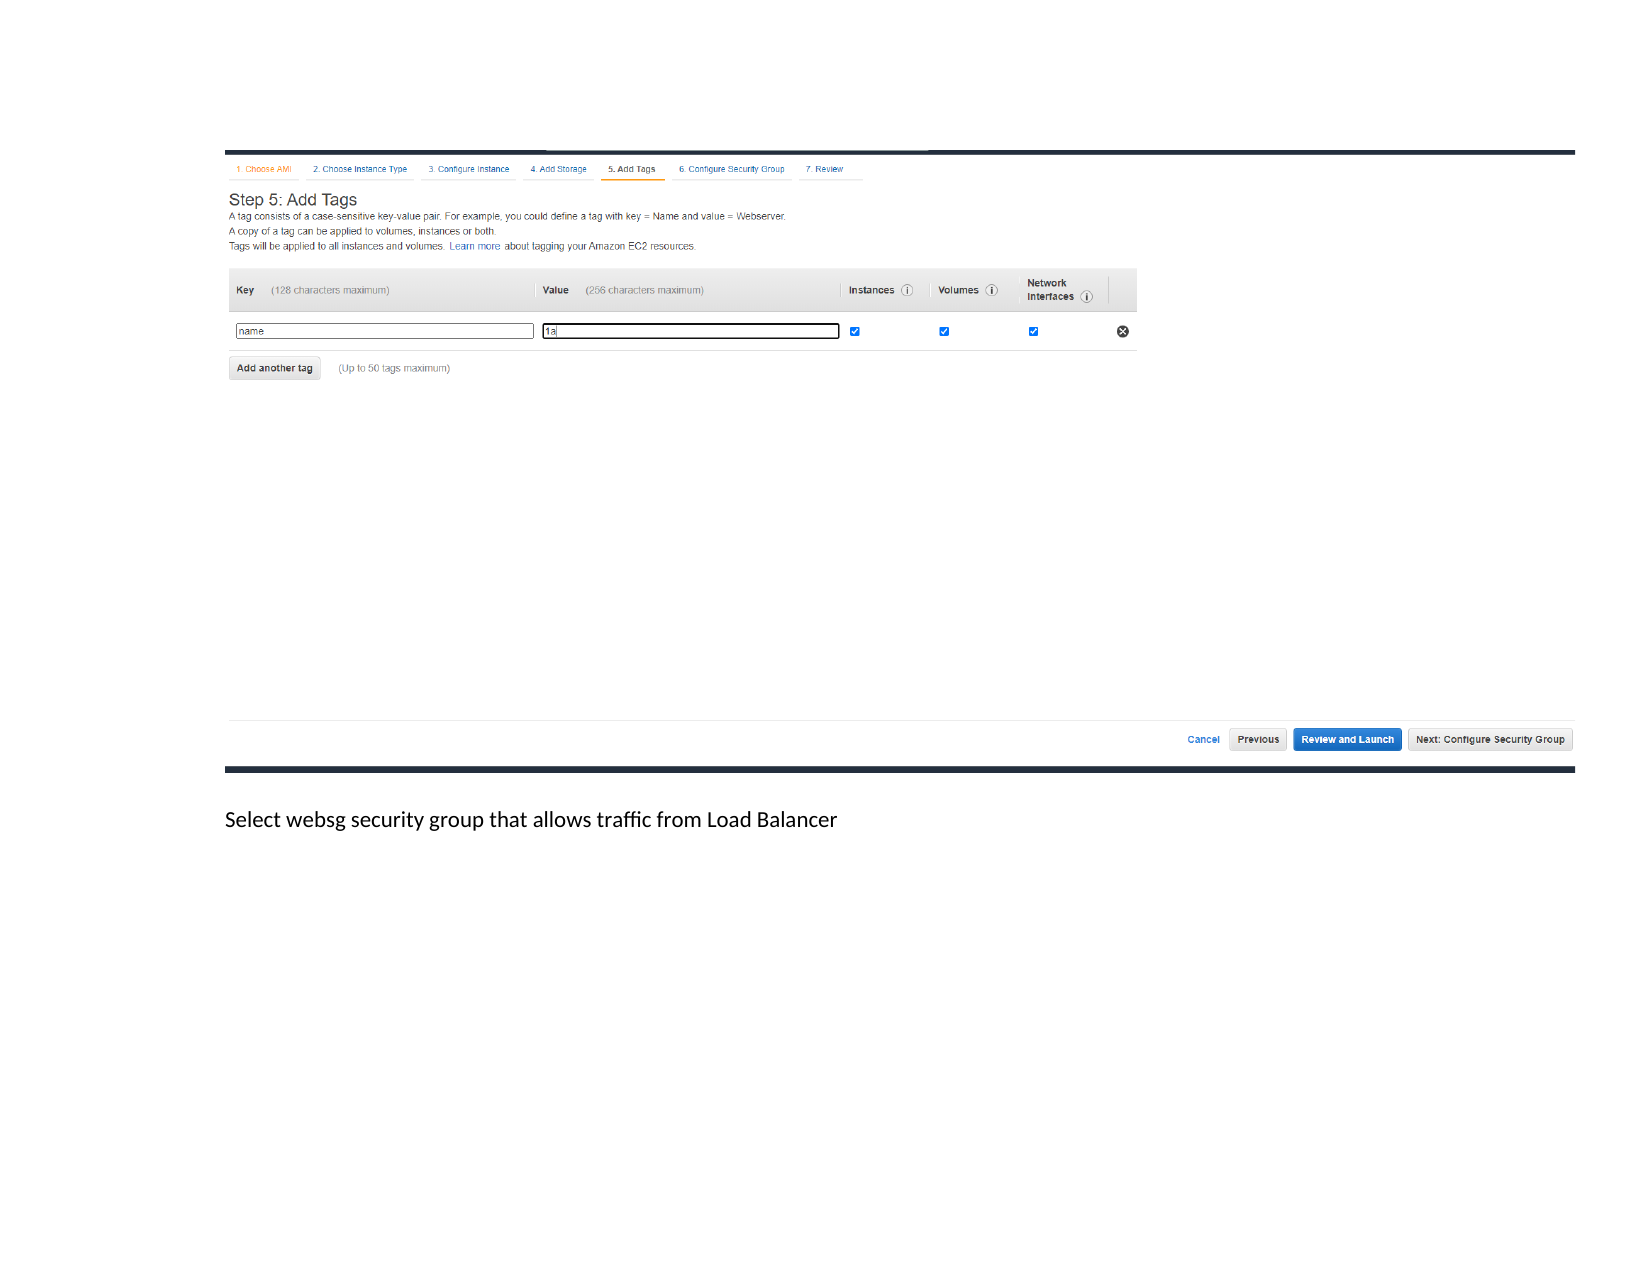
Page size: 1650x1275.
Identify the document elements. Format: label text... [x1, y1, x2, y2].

list Select websg security group that allows traffic from Load Balancer [225, 805, 1500, 833]
picture [225, 150, 1575, 773]
